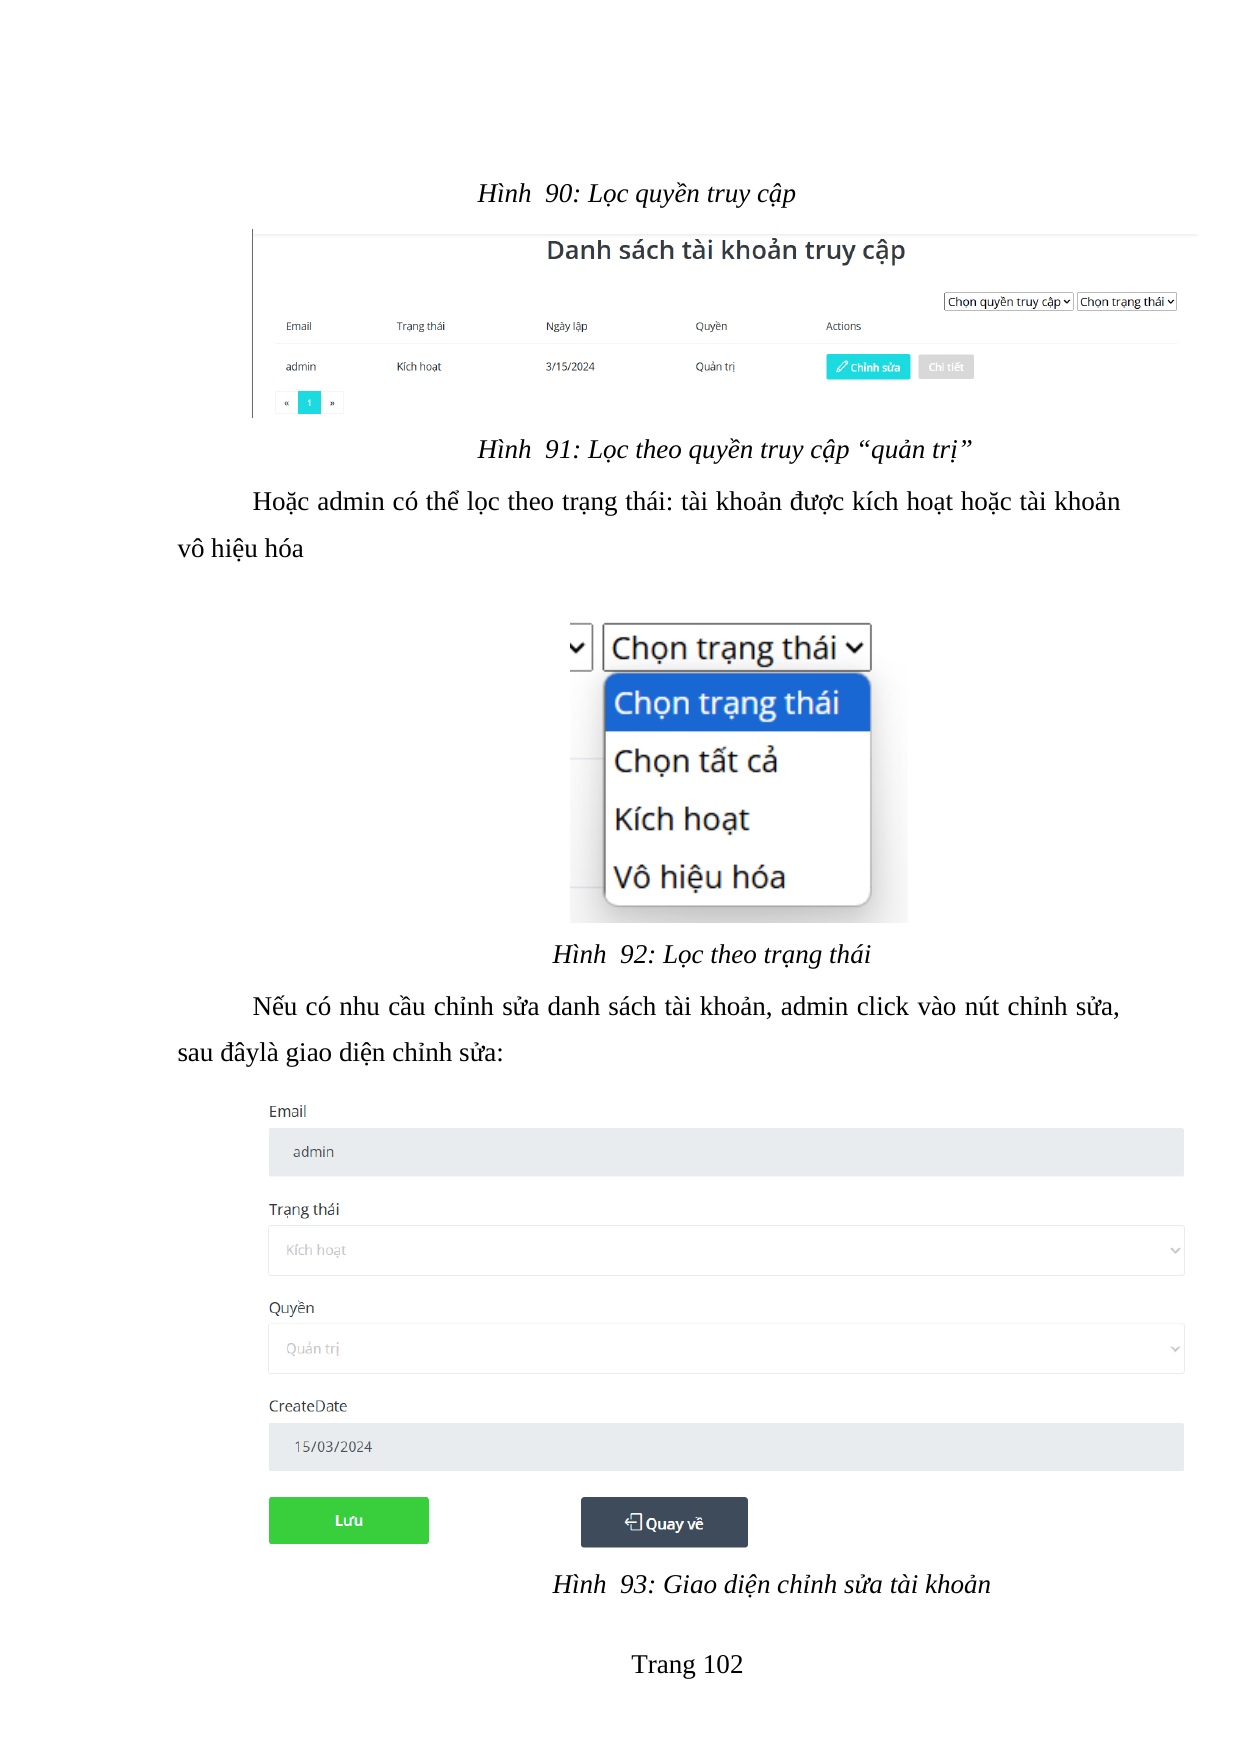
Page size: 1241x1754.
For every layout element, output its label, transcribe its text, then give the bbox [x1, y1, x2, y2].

picture [252, 229, 1198, 418]
picture [252, 1083, 1198, 1553]
text Hình 91: Lọc theo quyền truy cập “quản trị” [177, 433, 1122, 464]
picture [570, 581, 908, 923]
text Hình 93: Giao diện chỉnh sửa tài khoản [177, 1568, 1122, 1599]
text Hoặc admin có thể lọc theo trạng thái: tài khoản được kích hoạt hoặc tài khoản vô hiệu hóa [177, 485, 1122, 563]
text Nếu có nhu cầu chỉnh sửa danh sách tài khoản, admin click vào nút chỉnh sửa, sau đâylà giao diện chỉnh sửa: [177, 990, 1122, 1068]
text Hình 90: Lọc quyền truy cập [177, 177, 1122, 208]
